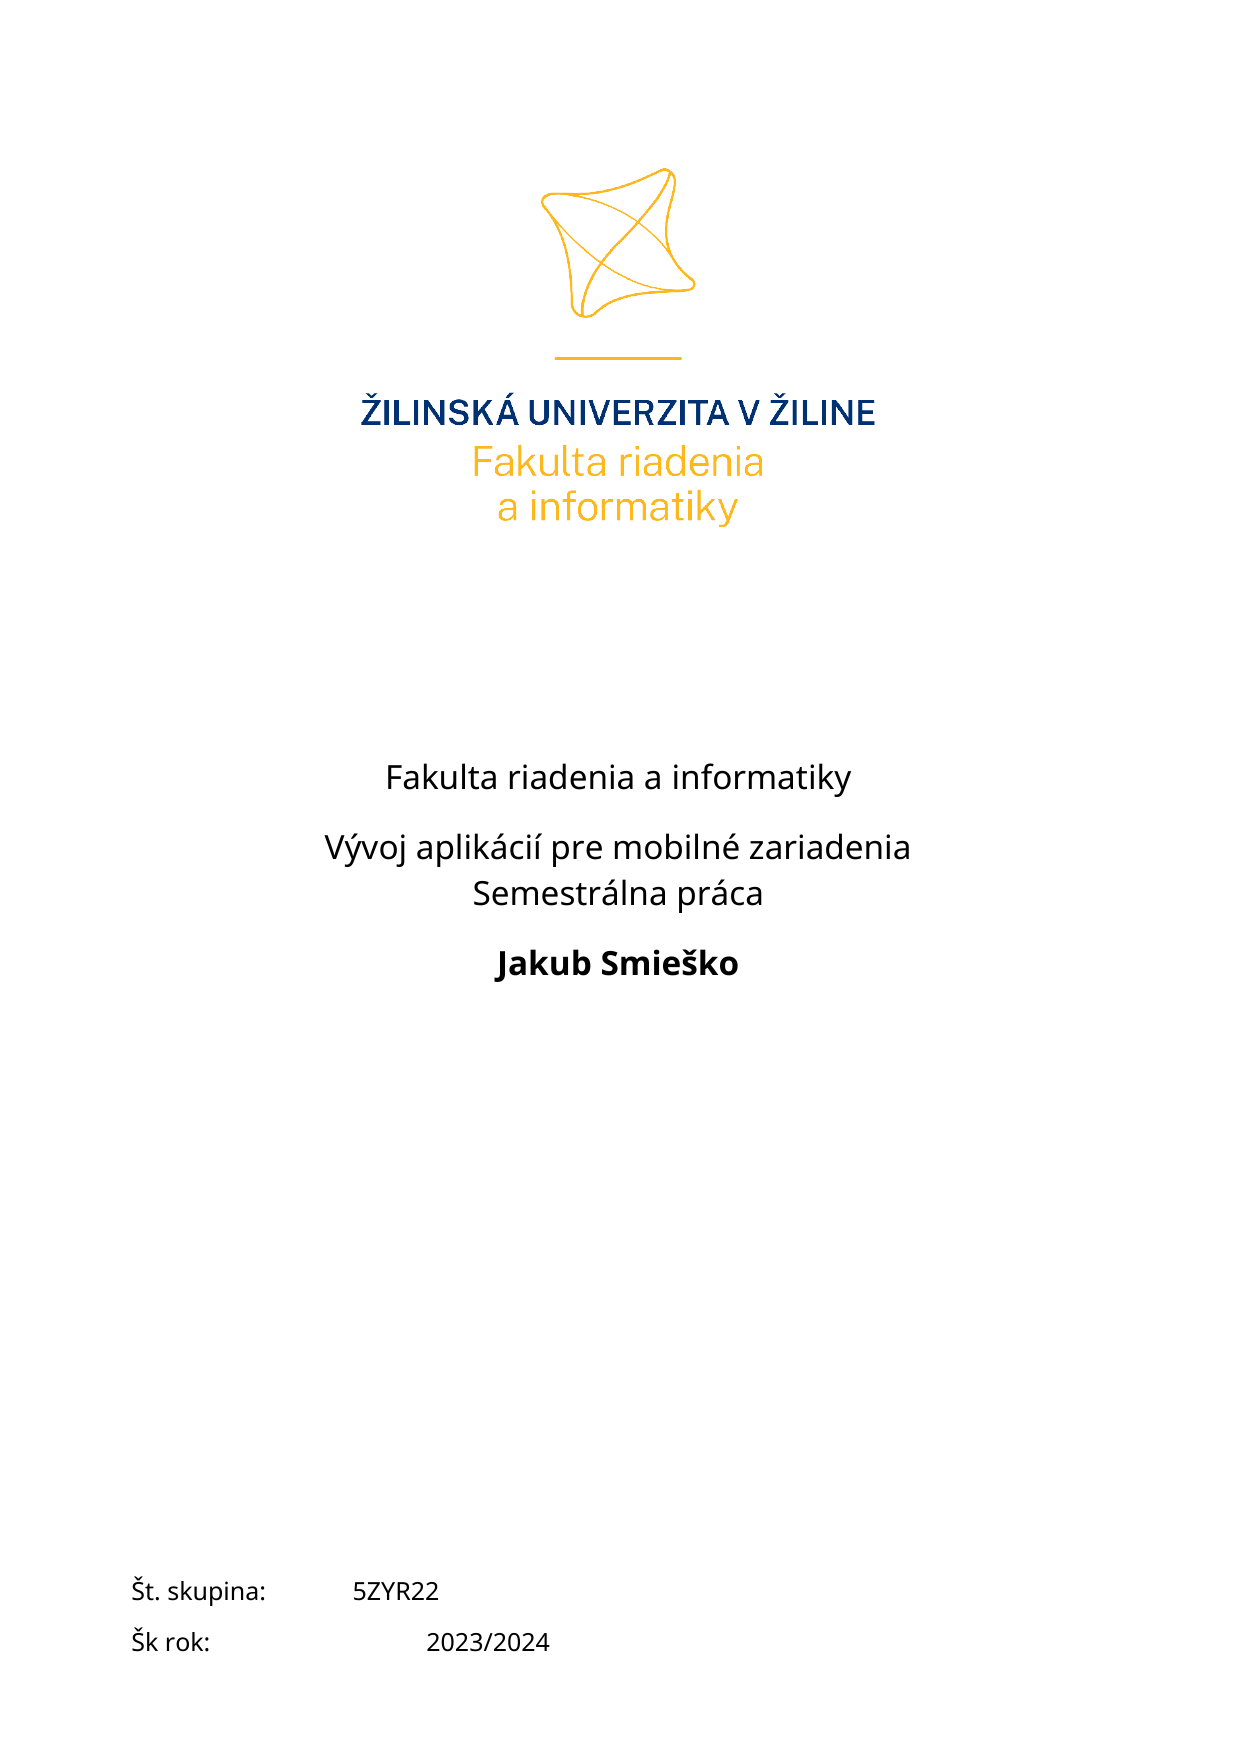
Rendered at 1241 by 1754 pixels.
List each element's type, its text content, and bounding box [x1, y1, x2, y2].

text Fakulta riadenia a informatiky [131, 754, 1105, 799]
text Vývoj aplikácií pre mobilné zariadenia Semestrálna práca [131, 824, 1105, 915]
text Jakub Smieško [131, 940, 1105, 985]
text Šk rok: 2023/2024 [131, 1625, 1105, 1659]
text Št. skupina: 5ZYR22 [131, 1574, 1105, 1608]
picture [361, 168, 875, 527]
